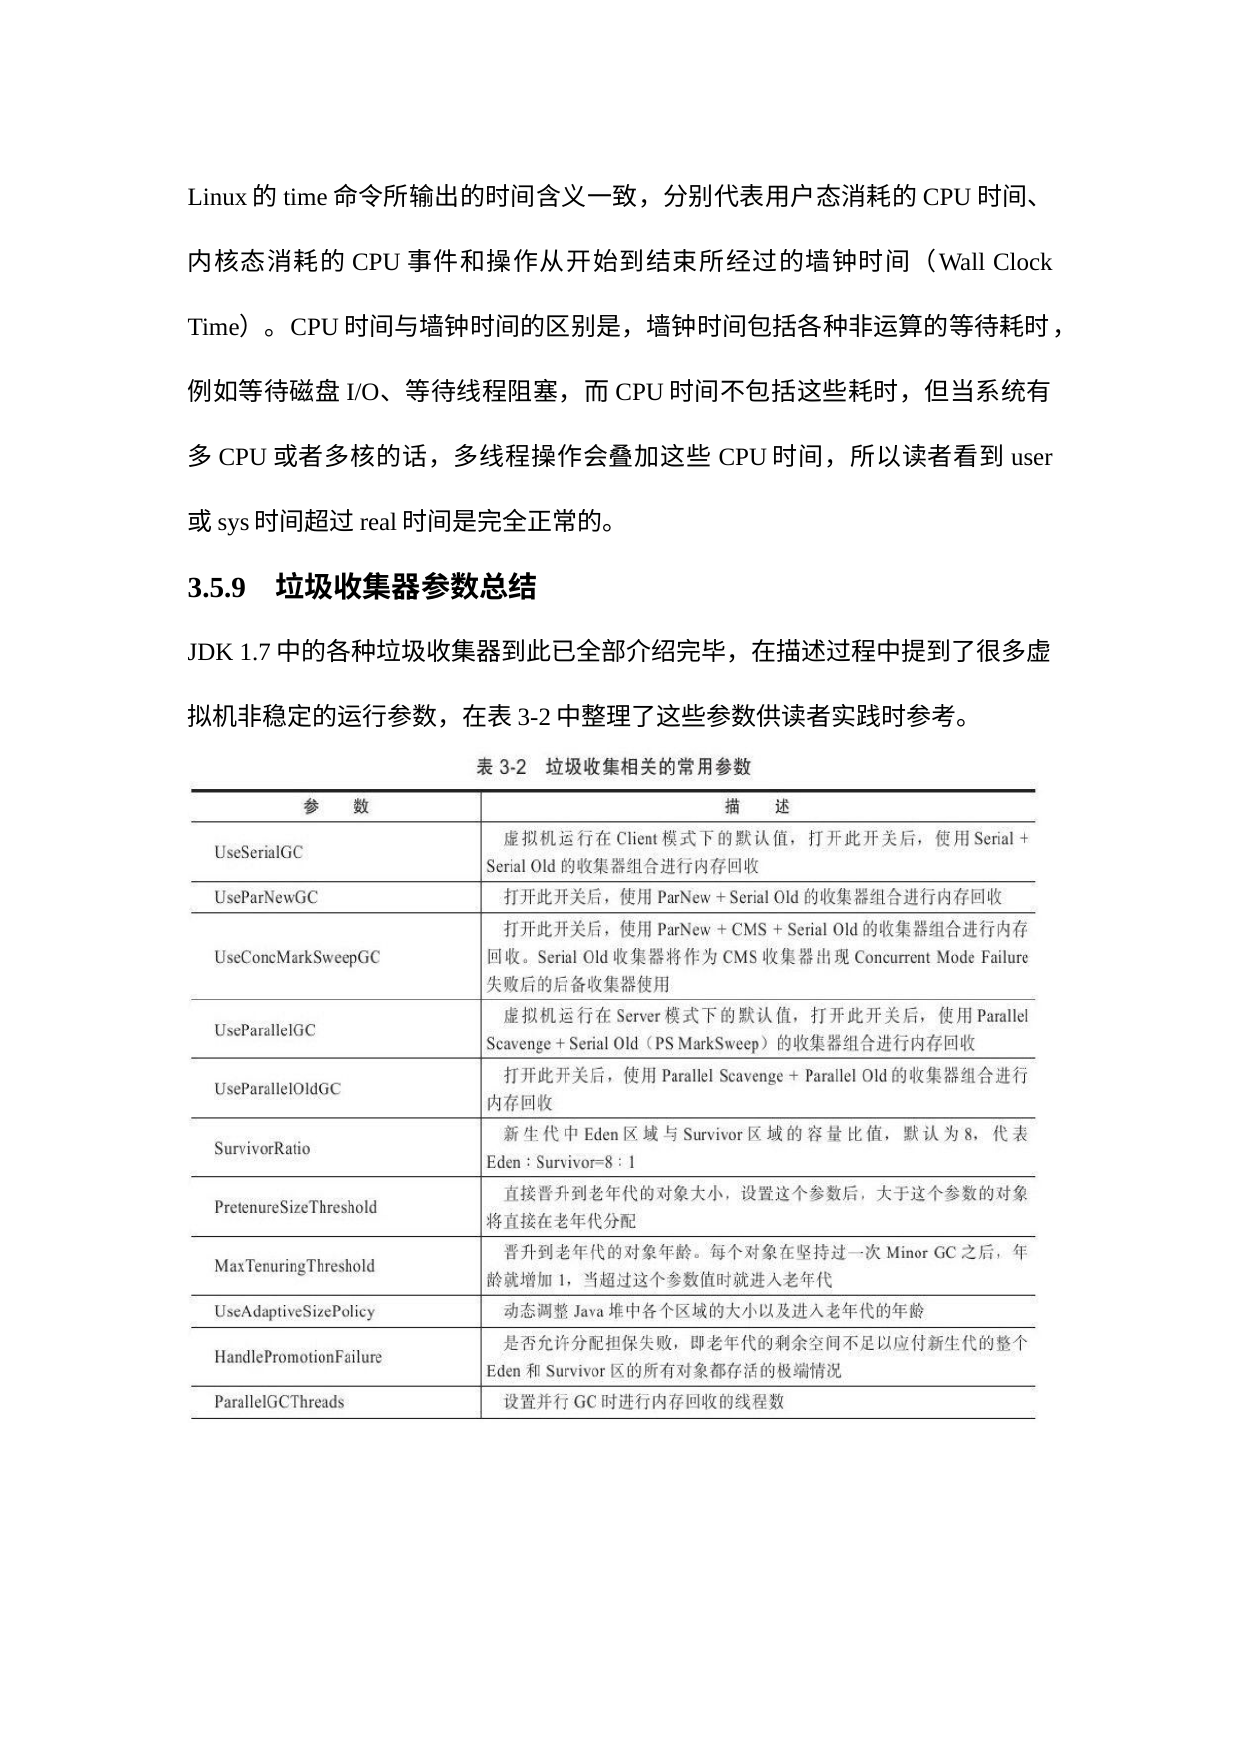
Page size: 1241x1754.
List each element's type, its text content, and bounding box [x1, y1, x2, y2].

text JDK 1.7中的各种垃圾收集器到此已全部介绍完毕，在描述过程中提到了很多虚拟机非稳定的运行参数，在表3-2中整理了这些参数供读者实践时参考。 [187, 617, 1053, 747]
picture [187, 747, 1053, 1423]
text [187, 162, 1053, 552]
text 3.5.9 垃圾收集器参数总结 [187, 552, 1053, 617]
